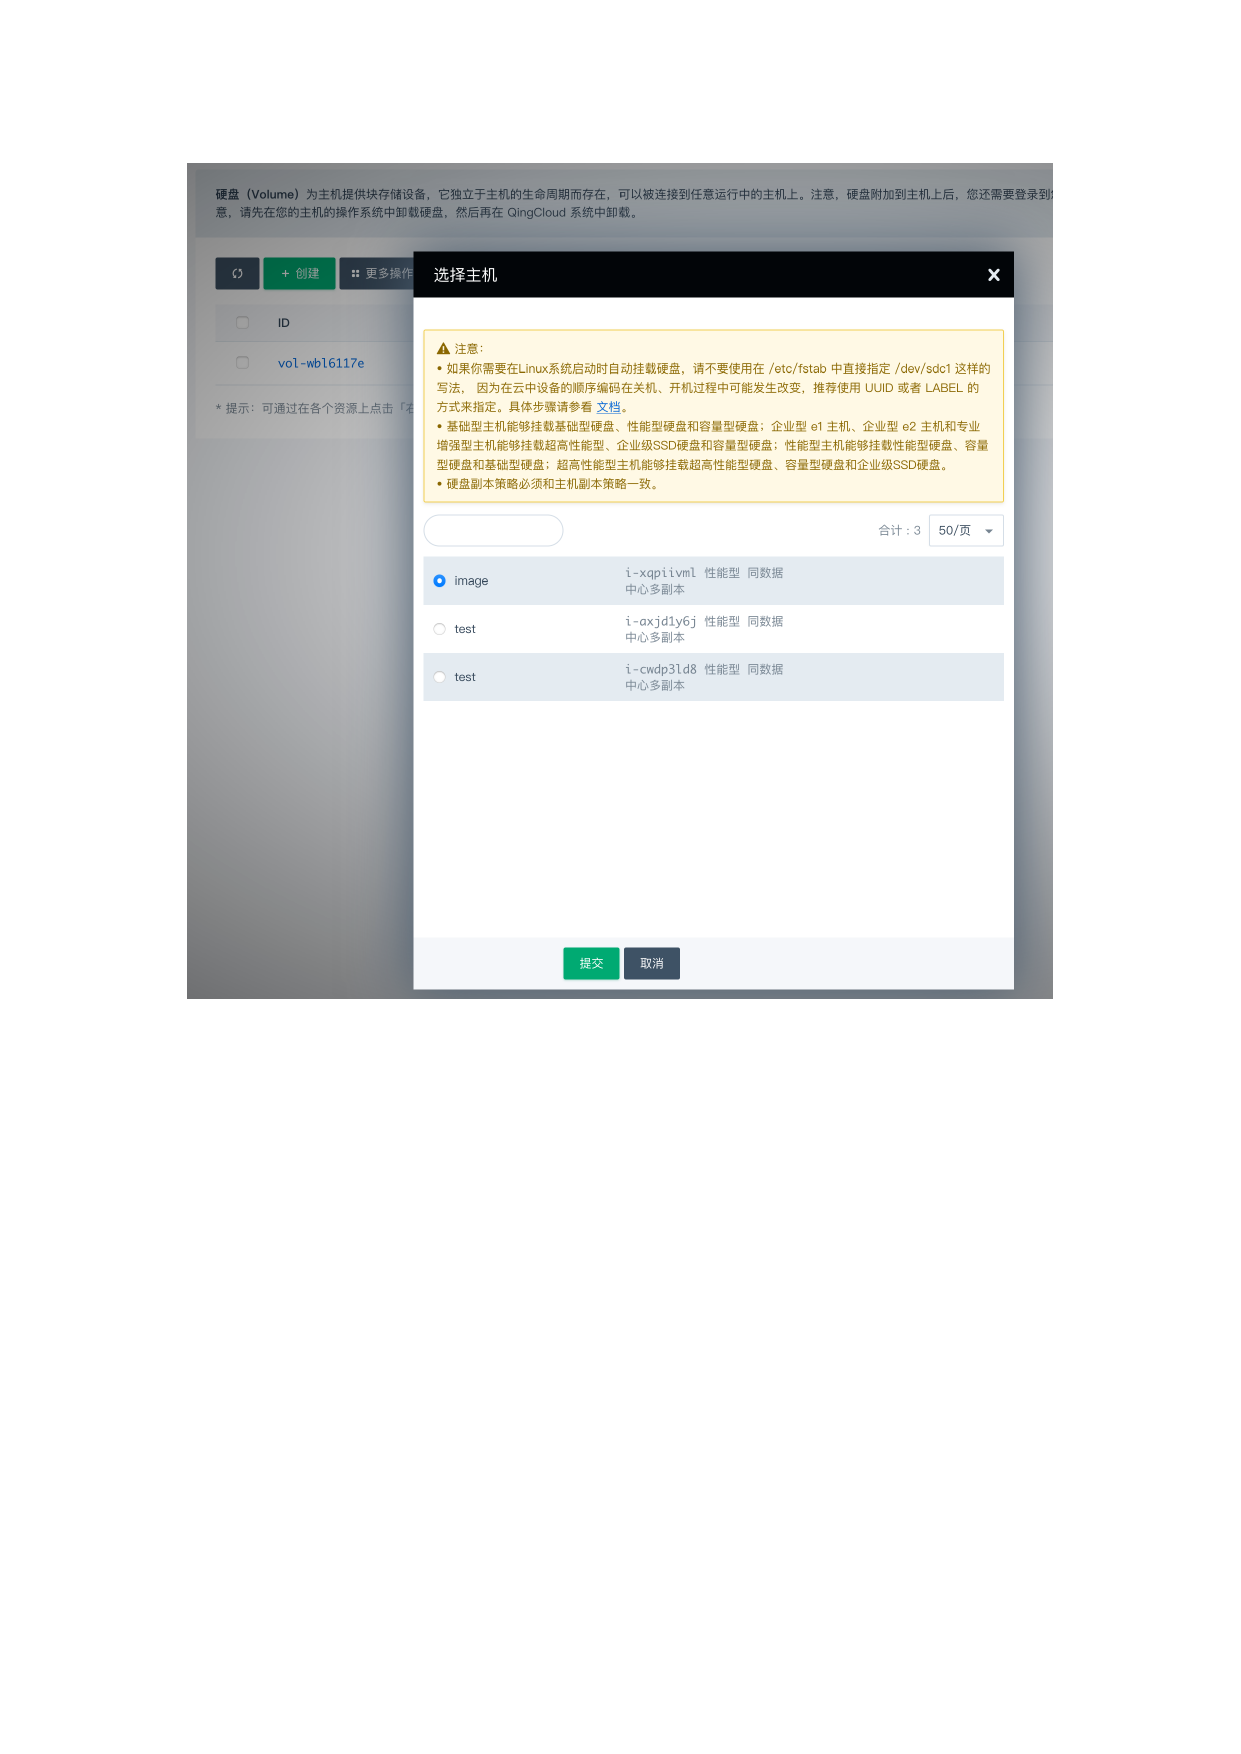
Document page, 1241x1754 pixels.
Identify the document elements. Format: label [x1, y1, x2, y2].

picture [187, 163, 1053, 999]
